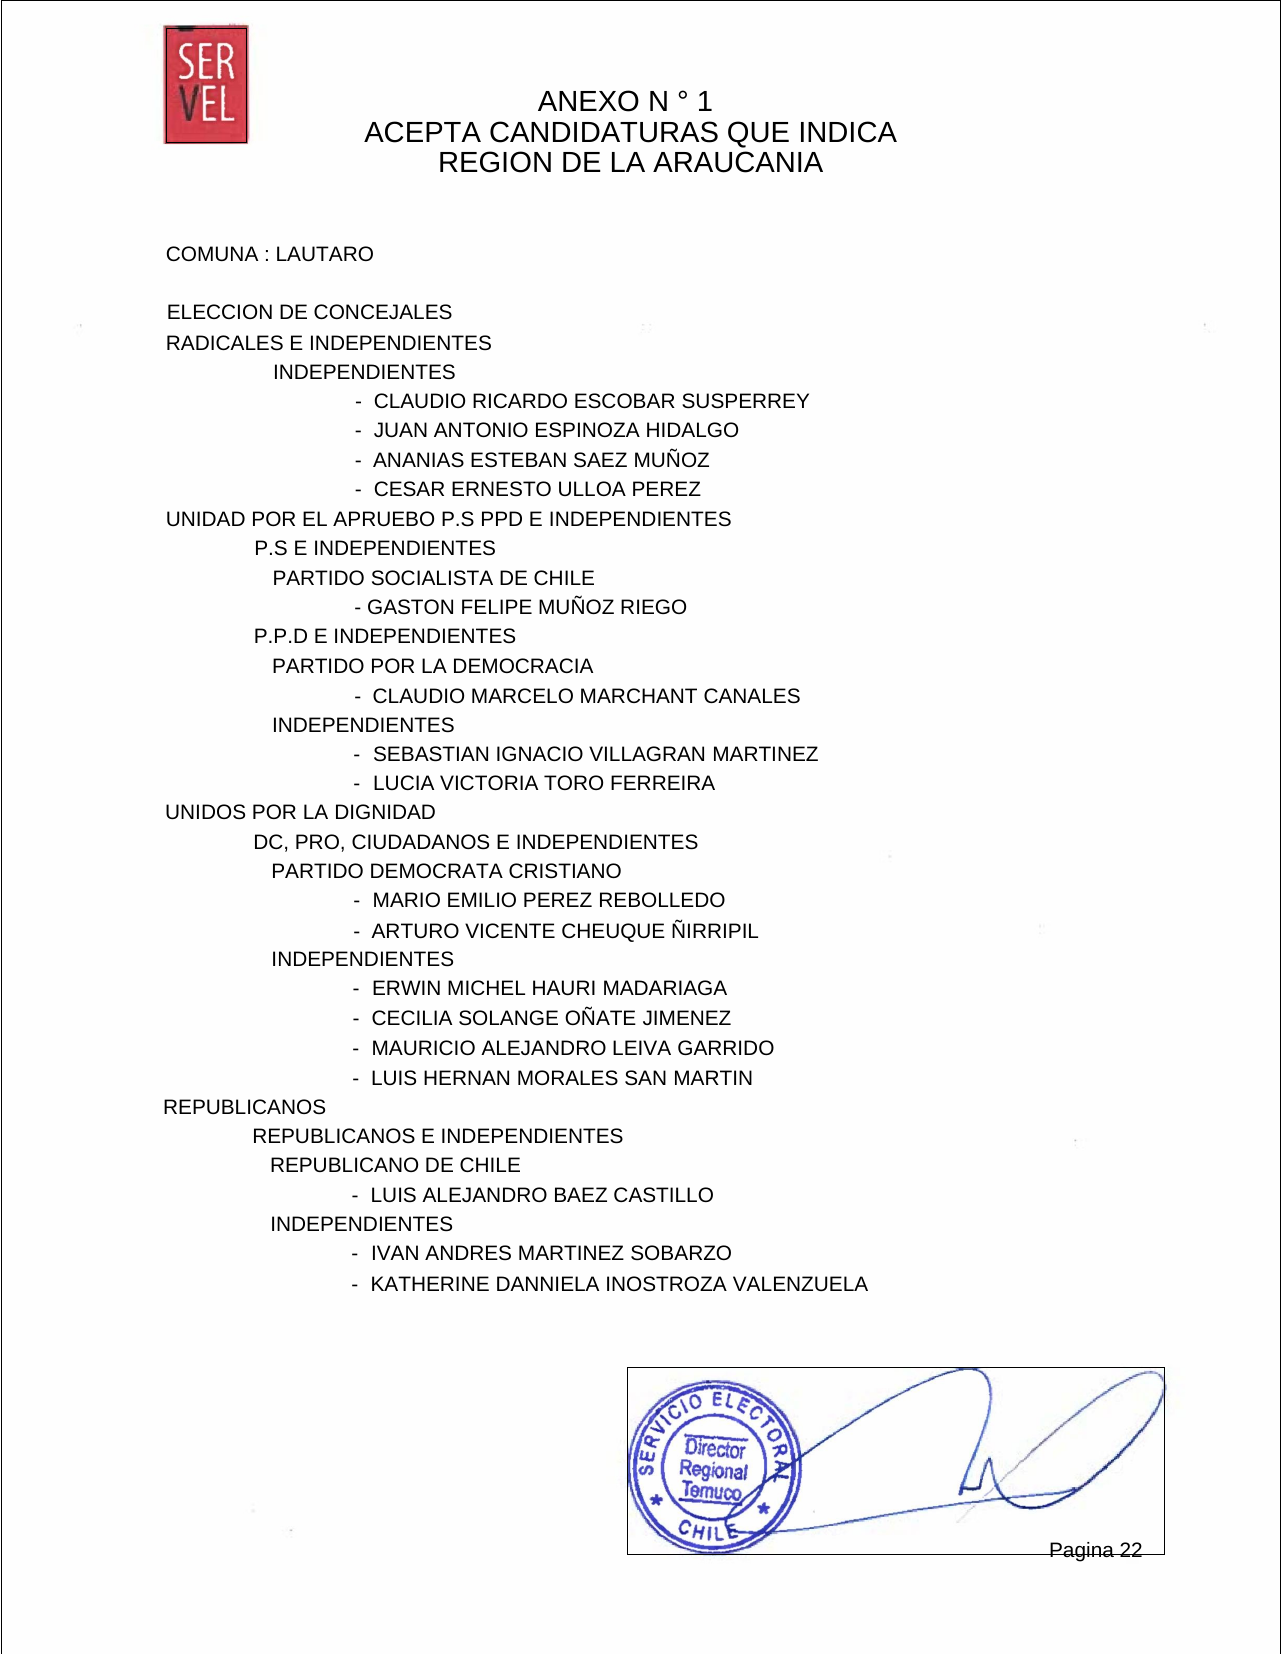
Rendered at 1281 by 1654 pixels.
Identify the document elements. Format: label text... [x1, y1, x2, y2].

list CLAUDIO RICARDO ESCOBAR SUSPERREY [355, 389, 1153, 413]
list ERWIN MICHEL HAURI MADARIAGA [352, 976, 1153, 1000]
text PARTIDO SOCIALISTA DE CHILE [272, 566, 1153, 590]
list LUIS HERNAN MORALES SAN MARTIN [352, 1065, 1153, 1089]
list CLAUDIO MARCELO MARCHANT CANALES INDEPENDIENTES [272, 683, 801, 736]
list SEBASTIAN IGNACIO VILLAGRAN MARTINEZ [353, 742, 1153, 766]
text DC, PRO, CIUDADANOS E INDEPENDIENTES PARTIDO DEMOCRATA CRISTIANO [253, 830, 701, 883]
list JUAN ANTONIO ESPINOZA HIDALGO [354, 418, 1153, 442]
list CECILIA SOLANGE OÑATE JIMENEZ [352, 1005, 1153, 1029]
list MAURICIO ALEJANDRO LEIVA GARRIDO [352, 1036, 1153, 1059]
text COMUNA : LAUTARO ELECCION DE CONCEJALES [166, 207, 455, 324]
list KATHERINE DANNIELA INOSTROZA VALENZUELA [351, 1271, 1153, 1295]
text P.S E INDEPENDIENTES [254, 537, 1153, 560]
text REPUBLICANOS [163, 1094, 1153, 1118]
list IVAN ANDRES MARTINEZ SOBARZO [351, 1241, 1153, 1265]
list MARIO EMILIO PEREZ REBOLLEDO [353, 888, 1153, 912]
text ANEXO N ° 1 [352, 87, 898, 118]
list ARTURO VICENTE CHEUQUE ÑIRRIPIL INDEPENDIENTES [271, 918, 759, 971]
text P.P.D E INDEPENDIENTES PARTIDO POR LA DEMOCRACIA [253, 624, 596, 678]
list CESAR ERNESTO ULLOA PEREZ UNIDAD POR EL APRUEBO P.S PPD E INDEPENDIENTES [166, 477, 732, 531]
text REPUBLICANOS E INDEPENDIENTES REPUBLICANO DE CHILE [252, 1124, 626, 1177]
text RADICALES E INDEPENDIENTES [166, 330, 1153, 354]
picture [2, 1, 1280, 1654]
text INDEPENDIENTES [273, 359, 1153, 383]
list LUIS ALEJANDRO BAEZ CASTILLO INDEPENDIENTES [270, 1182, 714, 1236]
list ANANIAS ESTEBAN SAEZ MUÑOZ [354, 447, 1153, 471]
text - GASTON FELIPE MUÑOZ RIEGO [354, 595, 1153, 619]
list LUCIA VICTORIA TORO FERREIRA UNIDOS POR LA DIGNIDAD [165, 771, 716, 824]
text Pagina 22 [152, 1538, 1143, 1562]
text ACEPTA CANDIDATURAS QUE INDICA REGION DE LA ARAUCANIA [364, 119, 897, 178]
